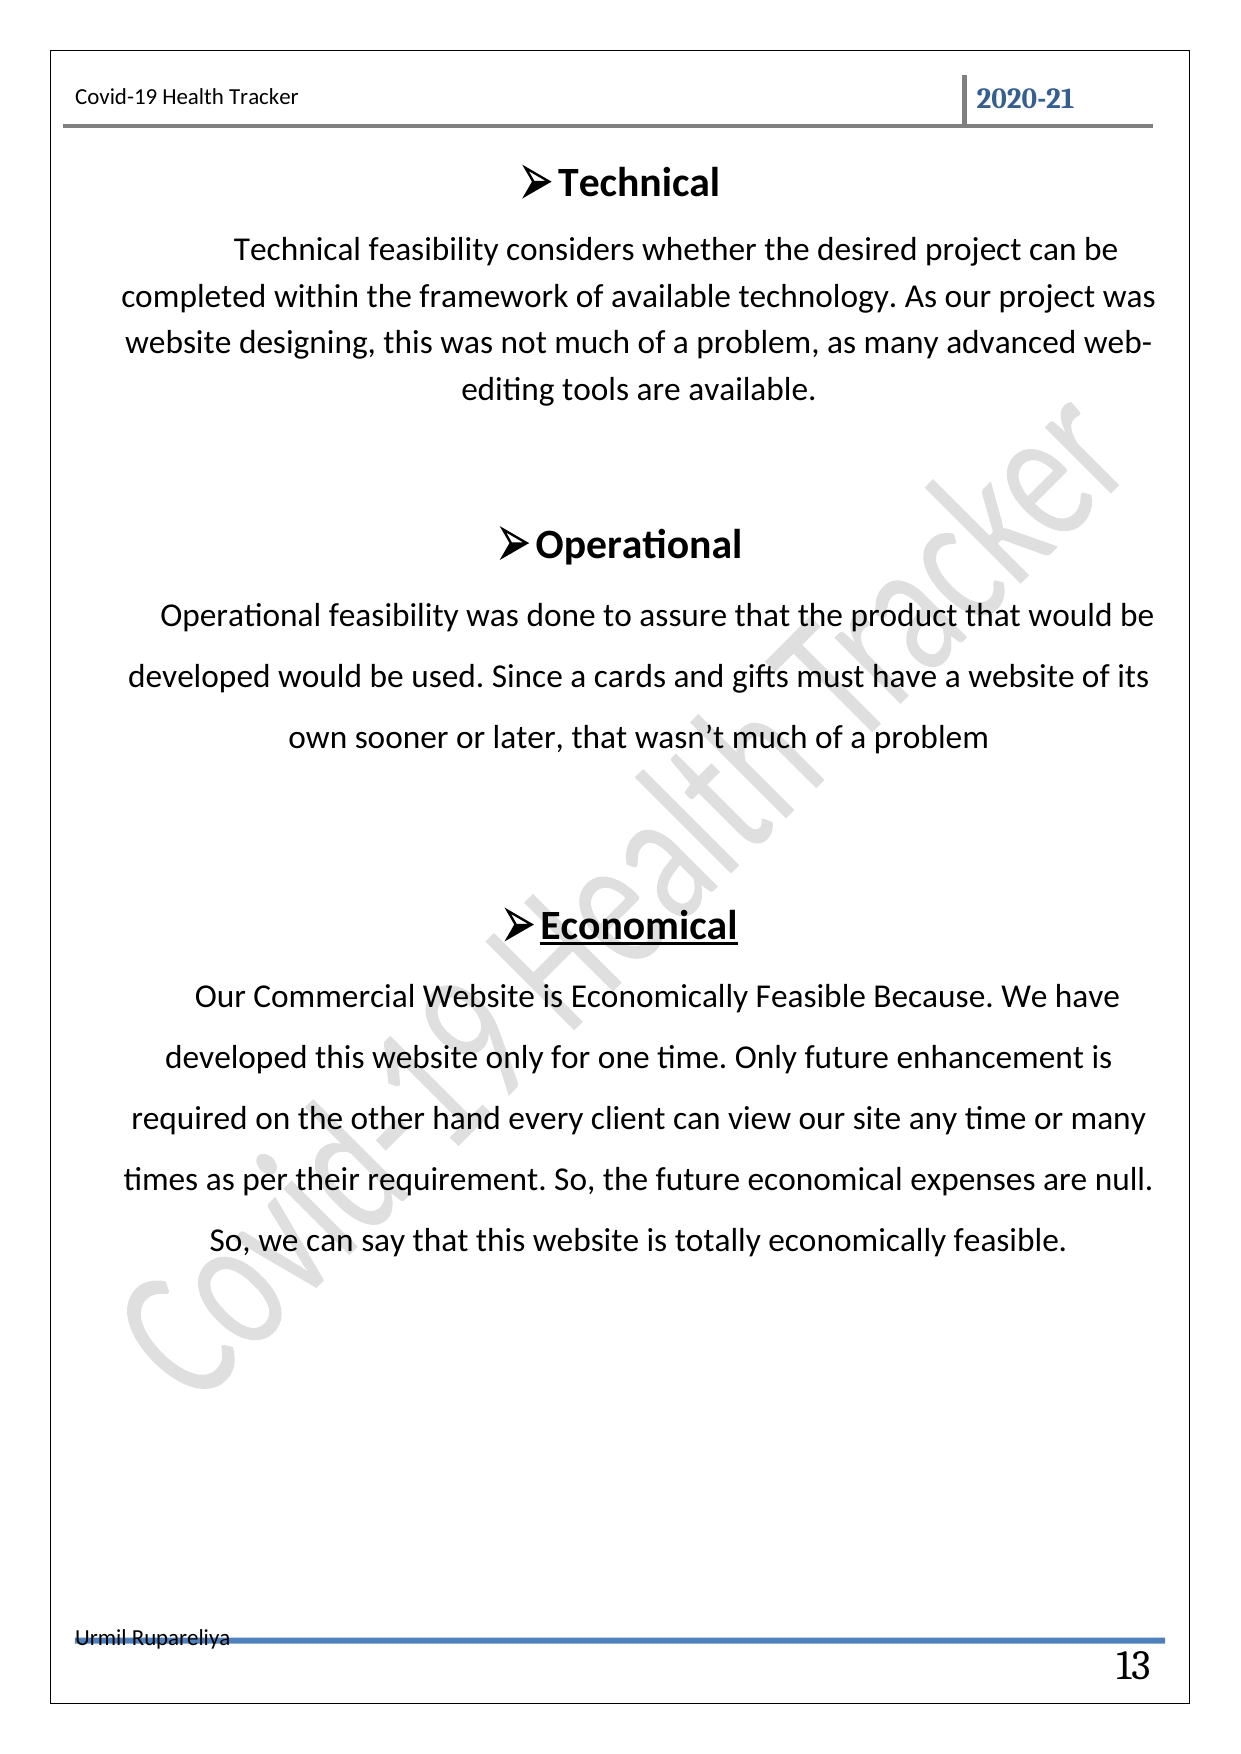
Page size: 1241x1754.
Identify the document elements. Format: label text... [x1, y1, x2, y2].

text Technical feasibility considers whether the desired project can be completed within the framework of available technology. As our project was website designing, this was not much of a problem, as many advanced web-editing tools are available. [112, 228, 1165, 409]
list Operational [75, 518, 1165, 568]
list Our Commercial Website is Economically Feasible Because. We have developed this website only for one time. Only future enhancement is required on the other hand every client can view our site any time or many times as per their requirement. So, the future economical expenses are null. So, we can say that this website is totally economically feasible. [112, 975, 1165, 1260]
list Economical [75, 899, 1165, 950]
list Operational feasibility was done to assure that the product that would be developed would be used. Since a cards and gifts must have a website of its own sooner or later, that wasn’t much of a problem [112, 594, 1165, 757]
list Technical [75, 156, 1165, 207]
